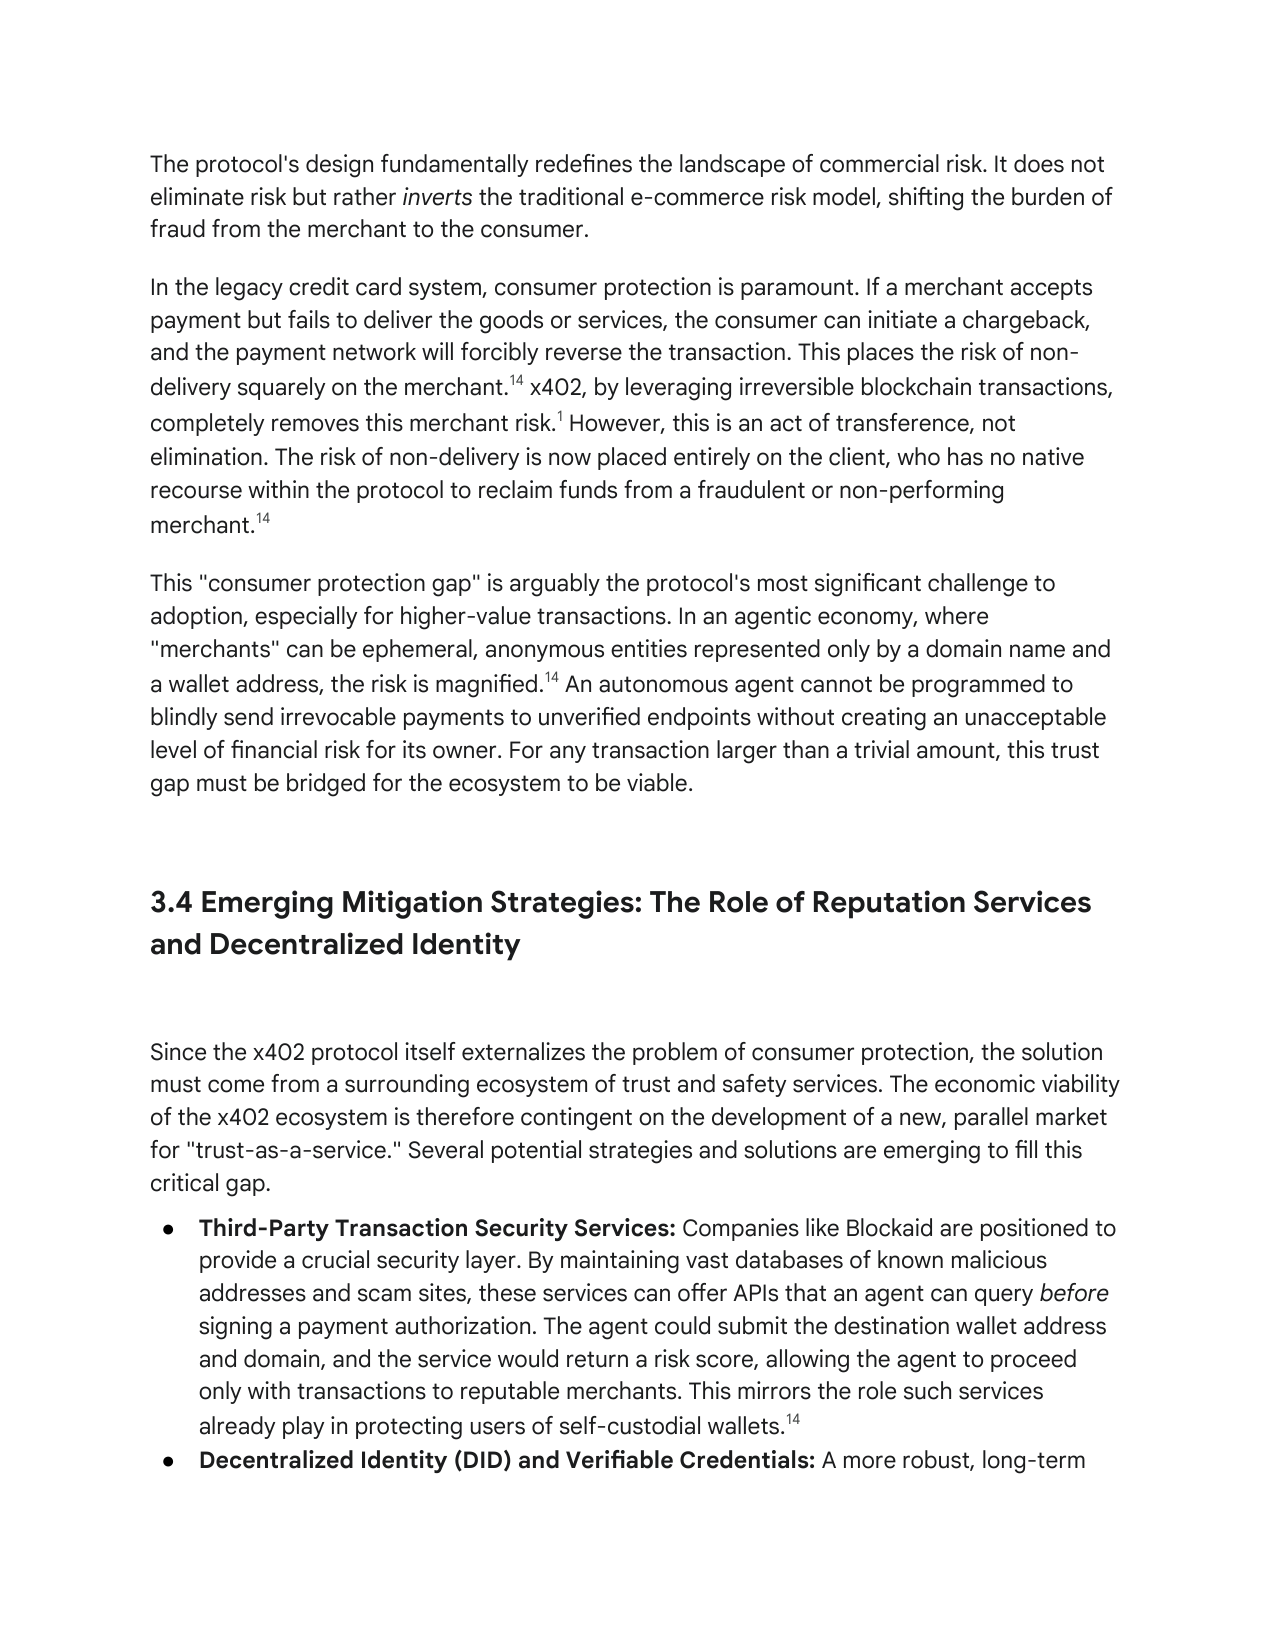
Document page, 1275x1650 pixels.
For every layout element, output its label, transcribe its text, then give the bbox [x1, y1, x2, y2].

text This "consumer protection gap" is arguably the protocol's most significant challenge to adoption, especially for higher-value transactions. In an agentic economy, where "merchants" can be ephemeral, anonymous entities represented only by a domain name and a wallet address, the risk is magnified.14 An autonomous agent cannot be programmed to blindly send irrevocable payments to unverified endpoints without creating an unacceptable level of financial risk for its owner. For any transaction larger than a trivial amount, this trust gap must be bridged for the ecosystem to be viable. [150, 570, 1125, 798]
text Since the x402 protocol itself externalizes the problem of consumer protection, the solution must come from a surrounding ecosystem of trust and safety services. The economic viability of the x402 ecosystem is therefore contingent on the development of a new, parallel market for "trust-as-a-service." Several potential strategies and solutions are emerging to fill this critical gap. [150, 1038, 1125, 1197]
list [161, 1446, 1125, 1475]
subtitle 3.4 Emerging Mitigation Strategies: The Role of Reputation Services and Decentralized Identity [150, 884, 1125, 963]
text In the legacy credit card system, consumer protection is paramount. If a merchant accepts payment but fails to deliver the goods or services, the consumer can initiate a chargeback, and the payment network will forcibly reverse the transaction. This places the risk of non-delivery squarely on the merchant.14 x402, by leveraging irreversible blockchain transactions, completely removes this merchant risk.1 However, this is an act of transference, not elimination. The risk of non-delivery is now placed entirely on the client, who has no native recourse within the protocol to reclaim funds from a fraudulent or non-performing merchant.14 [150, 273, 1125, 540]
list Third-Party Transaction Security Services: Companies like Blockaid are positioned to provide a crucial security layer. By maintaining vast databases of known malicious addresses and scam sites, these services can offer APIs that an agent can query before signing a payment authorization. The agent could submit the destination wallet address and domain, and the service would return a risk score, allowing the agent to proceed only with transactions to reputable merchants. This mirrors the role such services already play in protecting users of self-custodial wallets.14 [161, 1214, 1125, 1442]
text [150, 150, 1125, 244]
